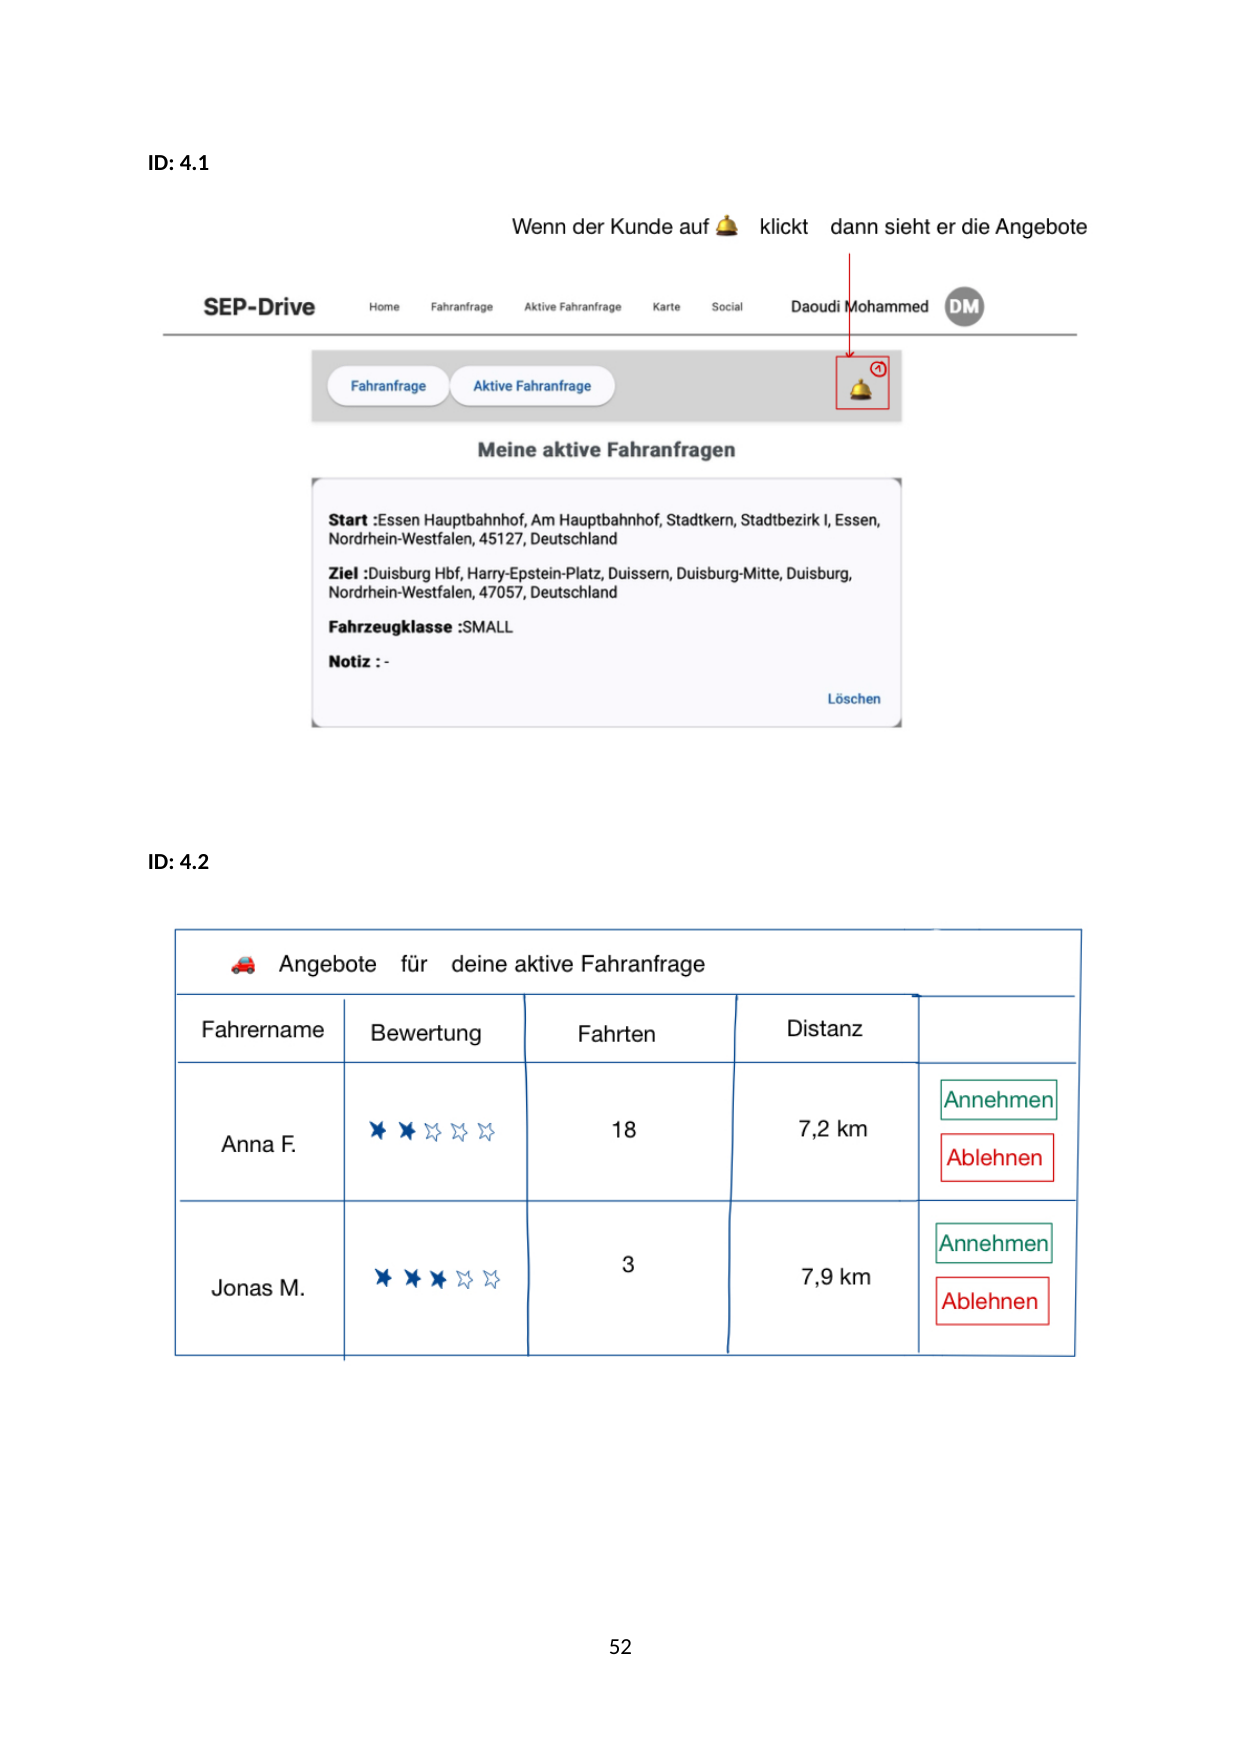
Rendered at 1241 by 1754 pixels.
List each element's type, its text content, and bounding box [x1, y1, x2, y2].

text ID: 4.1 [148, 148, 1093, 176]
picture [147, 877, 1093, 1397]
text ID: 4.2 [148, 847, 1093, 877]
picture [147, 194, 1093, 749]
